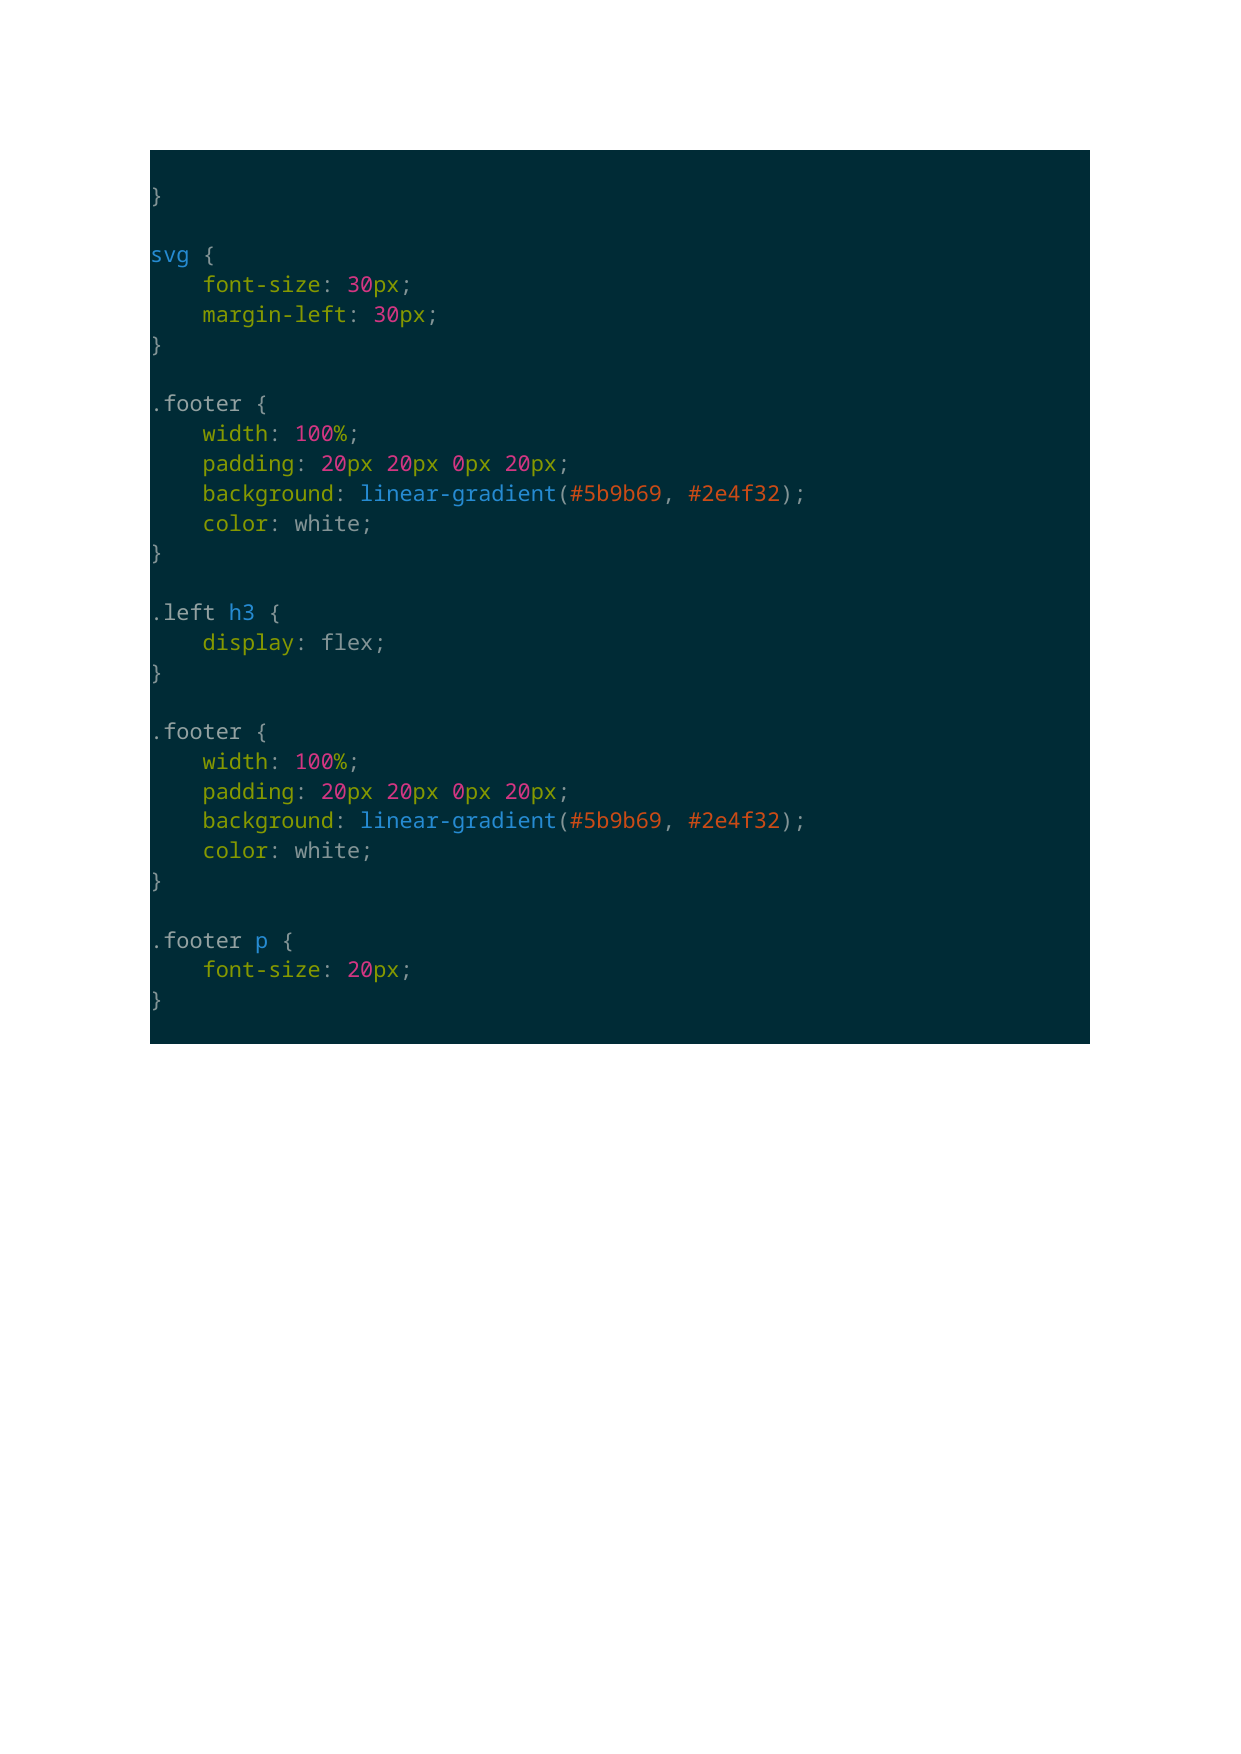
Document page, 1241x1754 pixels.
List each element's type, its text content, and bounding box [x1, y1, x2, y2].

text background: linear-gradient(#5b9b69, #2e4f32); [150, 805, 1090, 835]
text font-size: 20px; [150, 954, 1090, 984]
text } [150, 984, 1090, 1014]
text } [150, 537, 1090, 567]
text width: 100%; [150, 746, 1090, 776]
text .left h3 { [150, 597, 1090, 627]
text } [150, 865, 1090, 895]
text display: flex; [150, 627, 1090, 656]
text margin-left: 30px; [150, 299, 1090, 329]
text padding: 20px 20px 0px 20px; [150, 448, 1090, 478]
text color: white; [150, 835, 1090, 865]
text .footer { [150, 716, 1090, 746]
text svg { [150, 239, 1090, 269]
text } [150, 329, 1090, 358]
text color: white; [150, 507, 1090, 537]
text width: 100%; [150, 418, 1090, 448]
text } [150, 180, 1090, 209]
text .footer p { [150, 924, 1090, 954]
text padding: 20px 20px 0px 20px; [150, 776, 1090, 805]
text background: linear-gradient(#5b9b69, #2e4f32); [150, 478, 1090, 507]
text .footer { [150, 388, 1090, 418]
text } [150, 656, 1090, 686]
text font-size: 30px; [150, 269, 1090, 299]
